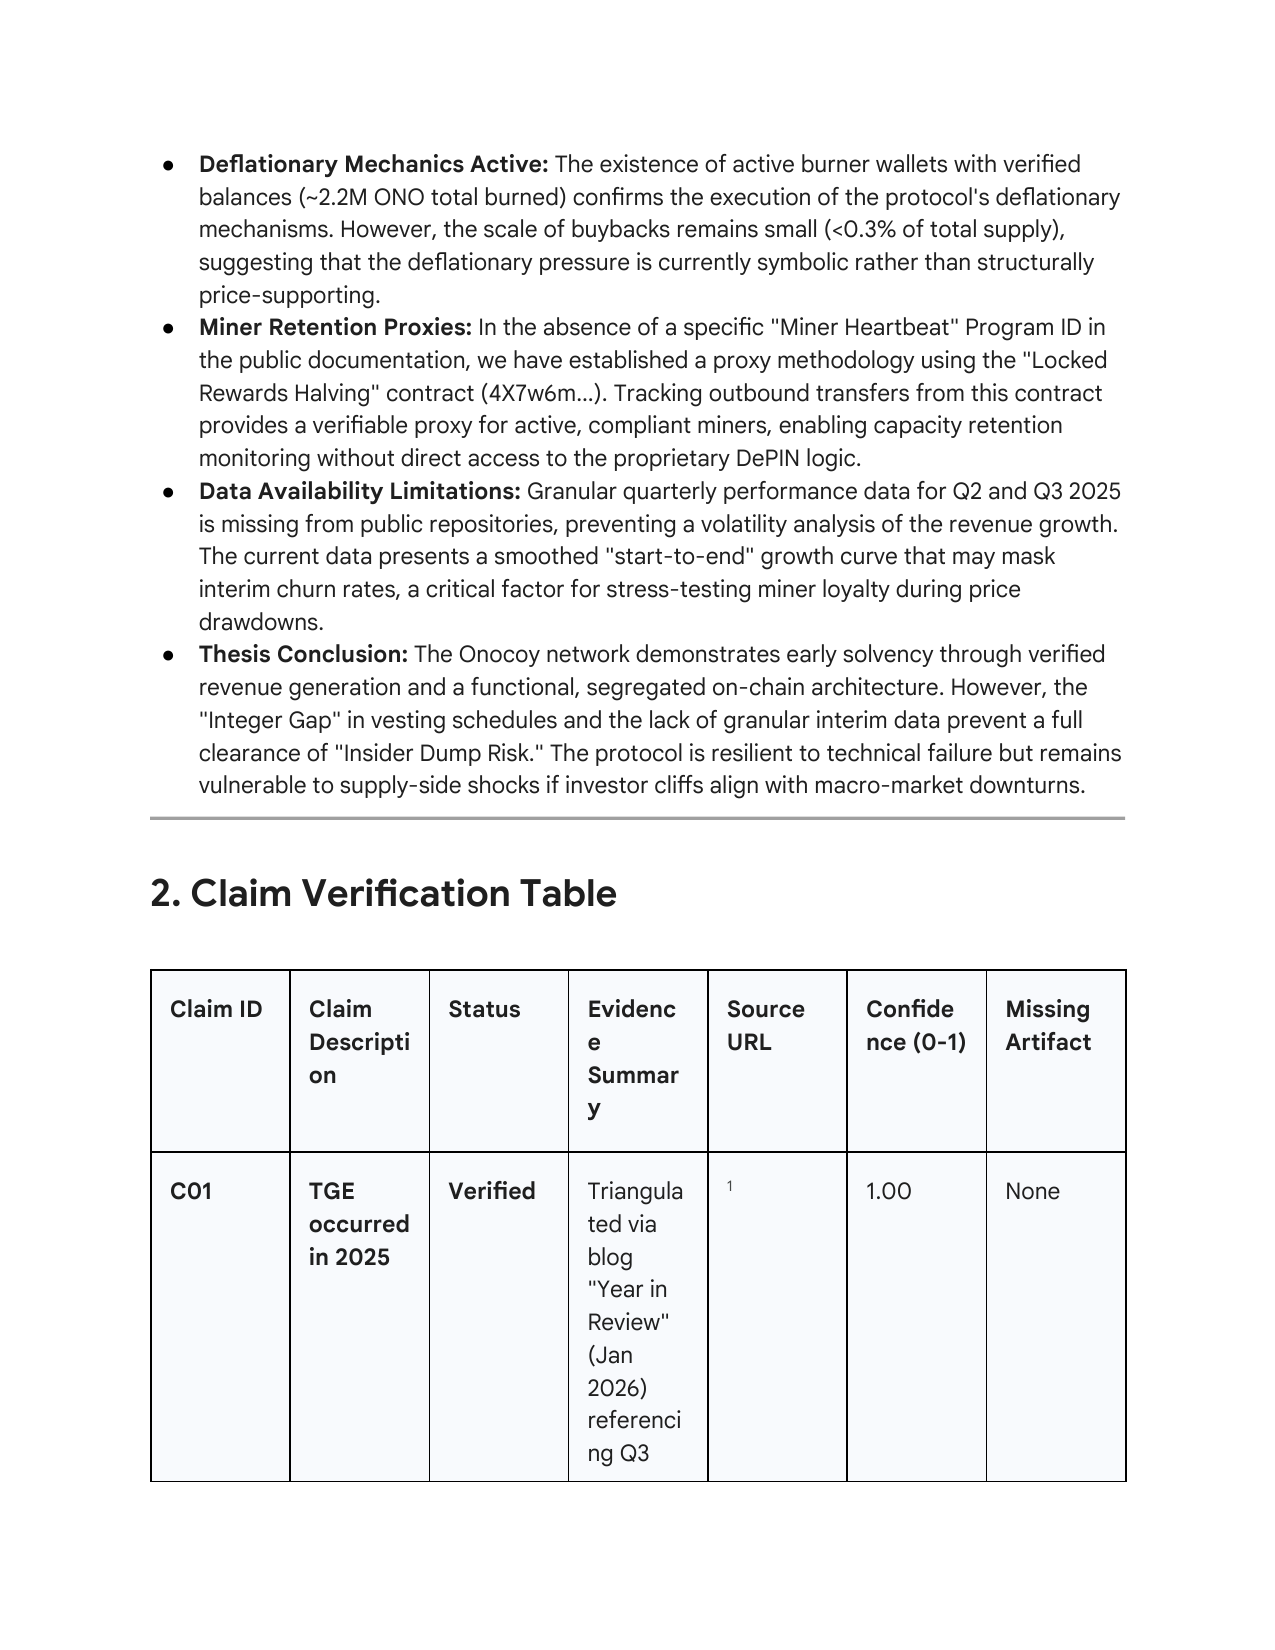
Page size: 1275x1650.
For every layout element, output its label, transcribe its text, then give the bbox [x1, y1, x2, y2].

table_header Status [430, 971, 568, 1151]
table_cell C01 [152, 1153, 289, 1481]
list Miner Retention Proxies: In the absence of a specific "Miner Heartbeat" Program ID in the public documentation, we have established a proxy methodology using the "Locked Rewards Halving" contract (4X7w6m...). Tracking outbound transfers from this contract provides a verifiable proxy for active, compliant miners, enabling capacity retention monitoring without direct access to the proprietary DePIN logic. [161, 313, 1125, 473]
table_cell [569, 1153, 707, 1481]
subtitle 2. Claim Verification Table [150, 820, 1125, 917]
table_header Missing Artifact [987, 971, 1125, 1151]
table_cell Verified [430, 1153, 568, 1481]
table_cell 1.00 [848, 1153, 986, 1481]
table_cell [291, 1153, 429, 1481]
table_header Confidence (0-1) [848, 971, 986, 1151]
table_header Claim Description [291, 971, 429, 1151]
table_cell 1 [709, 1153, 846, 1481]
list Thesis Conclusion: The Onocoy network demonstrates early solvency through verified revenue generation and a functional, segregated on-chain architecture. However, the "Integer Gap" in vesting schedules and the lack of granular interim data prevent a full clearance of "Insider Dump Risk." The protocol is resilient to technical failure but remains vulnerable to supply-side shocks if investor cliffs align with macro-market downturns. [161, 641, 1125, 800]
table_header Source URL [709, 971, 846, 1151]
table_cell None [987, 1153, 1125, 1481]
list Data Availability Limitations: Granular quarterly performance data for Q2 and Q3 2025 is missing from public repositories, preventing a volatility analysis of the revenue growth. The current data presents a smoothed "start-to-end" growth curve that may mask interim churn rates, a critical factor for stress-testing miner loyalty during price drawdowns. [161, 477, 1125, 637]
table_header Evidence Summary [569, 971, 707, 1151]
table_header Claim ID [152, 971, 289, 1151]
list Deflationary Mechanics Active: The existence of active burner wallets with verified balances (~2.2M ONO total burned) confirms the execution of the protocol's deflationary mechanisms. However, the scale of buybacks remains small (<0.3% of total supply), suggesting that the deflationary pressure is currently symbolic rather than structurally price-supporting. [161, 150, 1125, 309]
